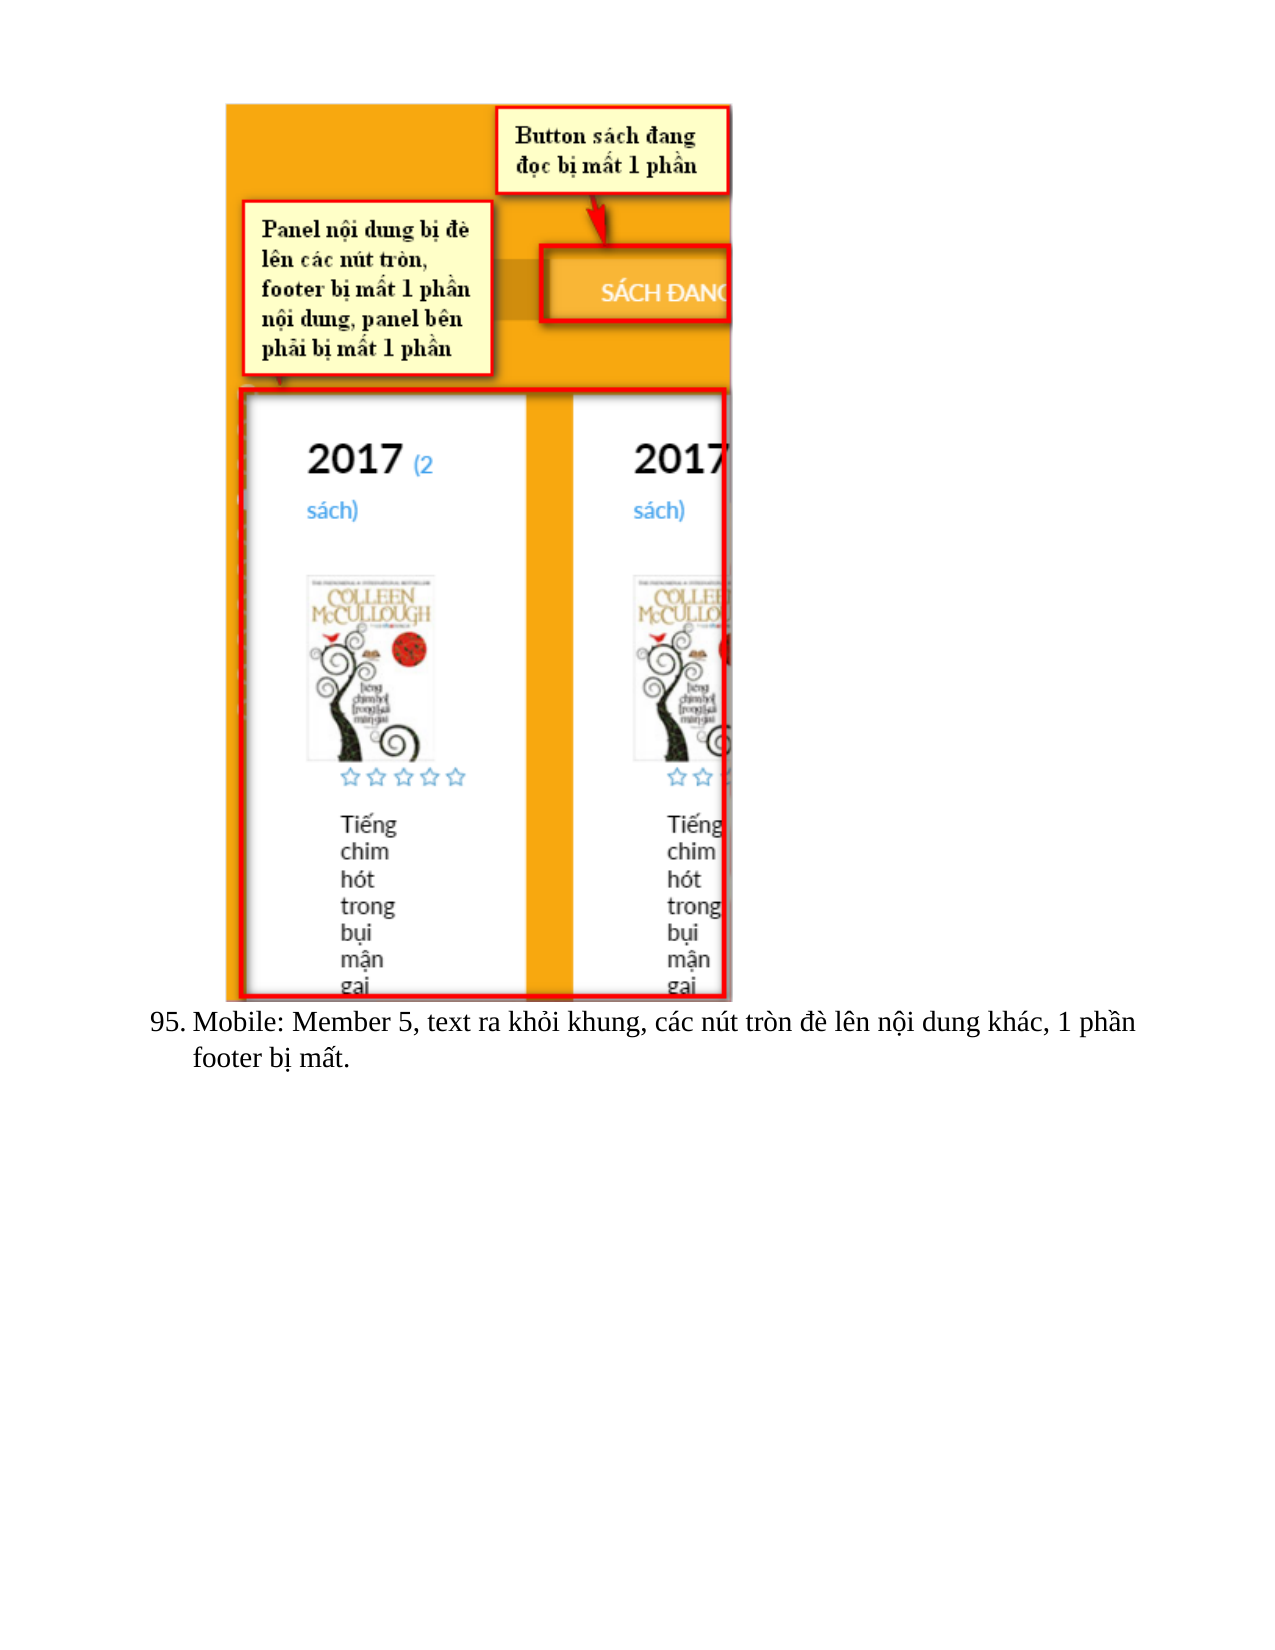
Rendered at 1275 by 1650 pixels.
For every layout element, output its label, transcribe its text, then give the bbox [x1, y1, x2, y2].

picture [225, 103, 733, 1002]
list Mobile: Member 5, text ra khỏi khung, các nút tròn đè lên nội dung khác, 1 phần footer bị mất. [150, 1004, 1196, 1074]
